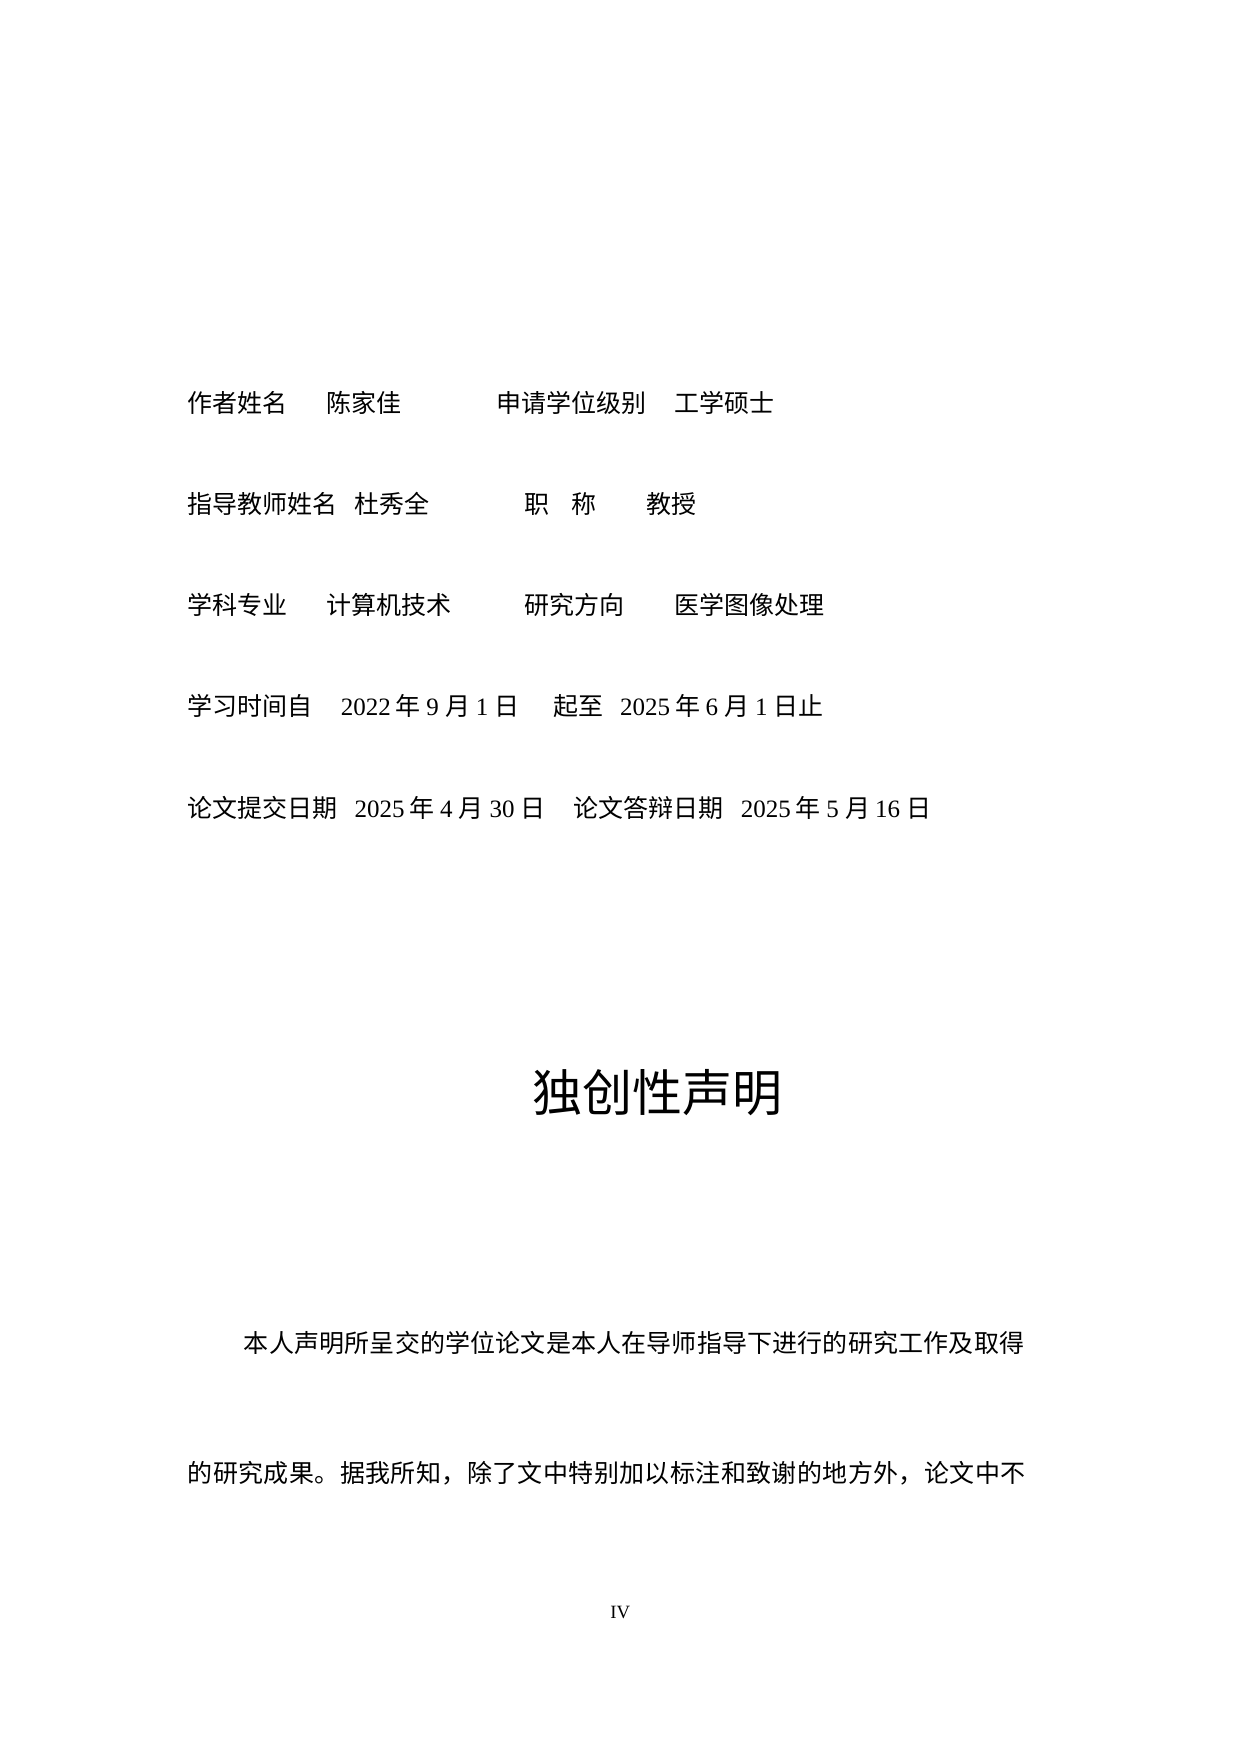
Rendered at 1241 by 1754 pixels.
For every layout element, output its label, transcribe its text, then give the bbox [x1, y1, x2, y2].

text 作者姓名 陈家佳 申请学位级别 工学硕士 [187, 369, 1053, 434]
text 论文提交日期 2025年 4 月 30 日 论文答辩日期 2025年 5 月16 日 [187, 774, 1053, 839]
text 学习时间自 2022年 9 月 1 日 起至 2025年 6 月 1 日止 [187, 672, 1028, 737]
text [187, 1309, 1028, 1504]
text 指导教师姓名 杜秀全 职 称 教授 [187, 470, 1028, 535]
text 独创性声明 [187, 1041, 1028, 1138]
text 学科专业 计算机技术 研究方向 医学图像处理 [187, 571, 1028, 636]
